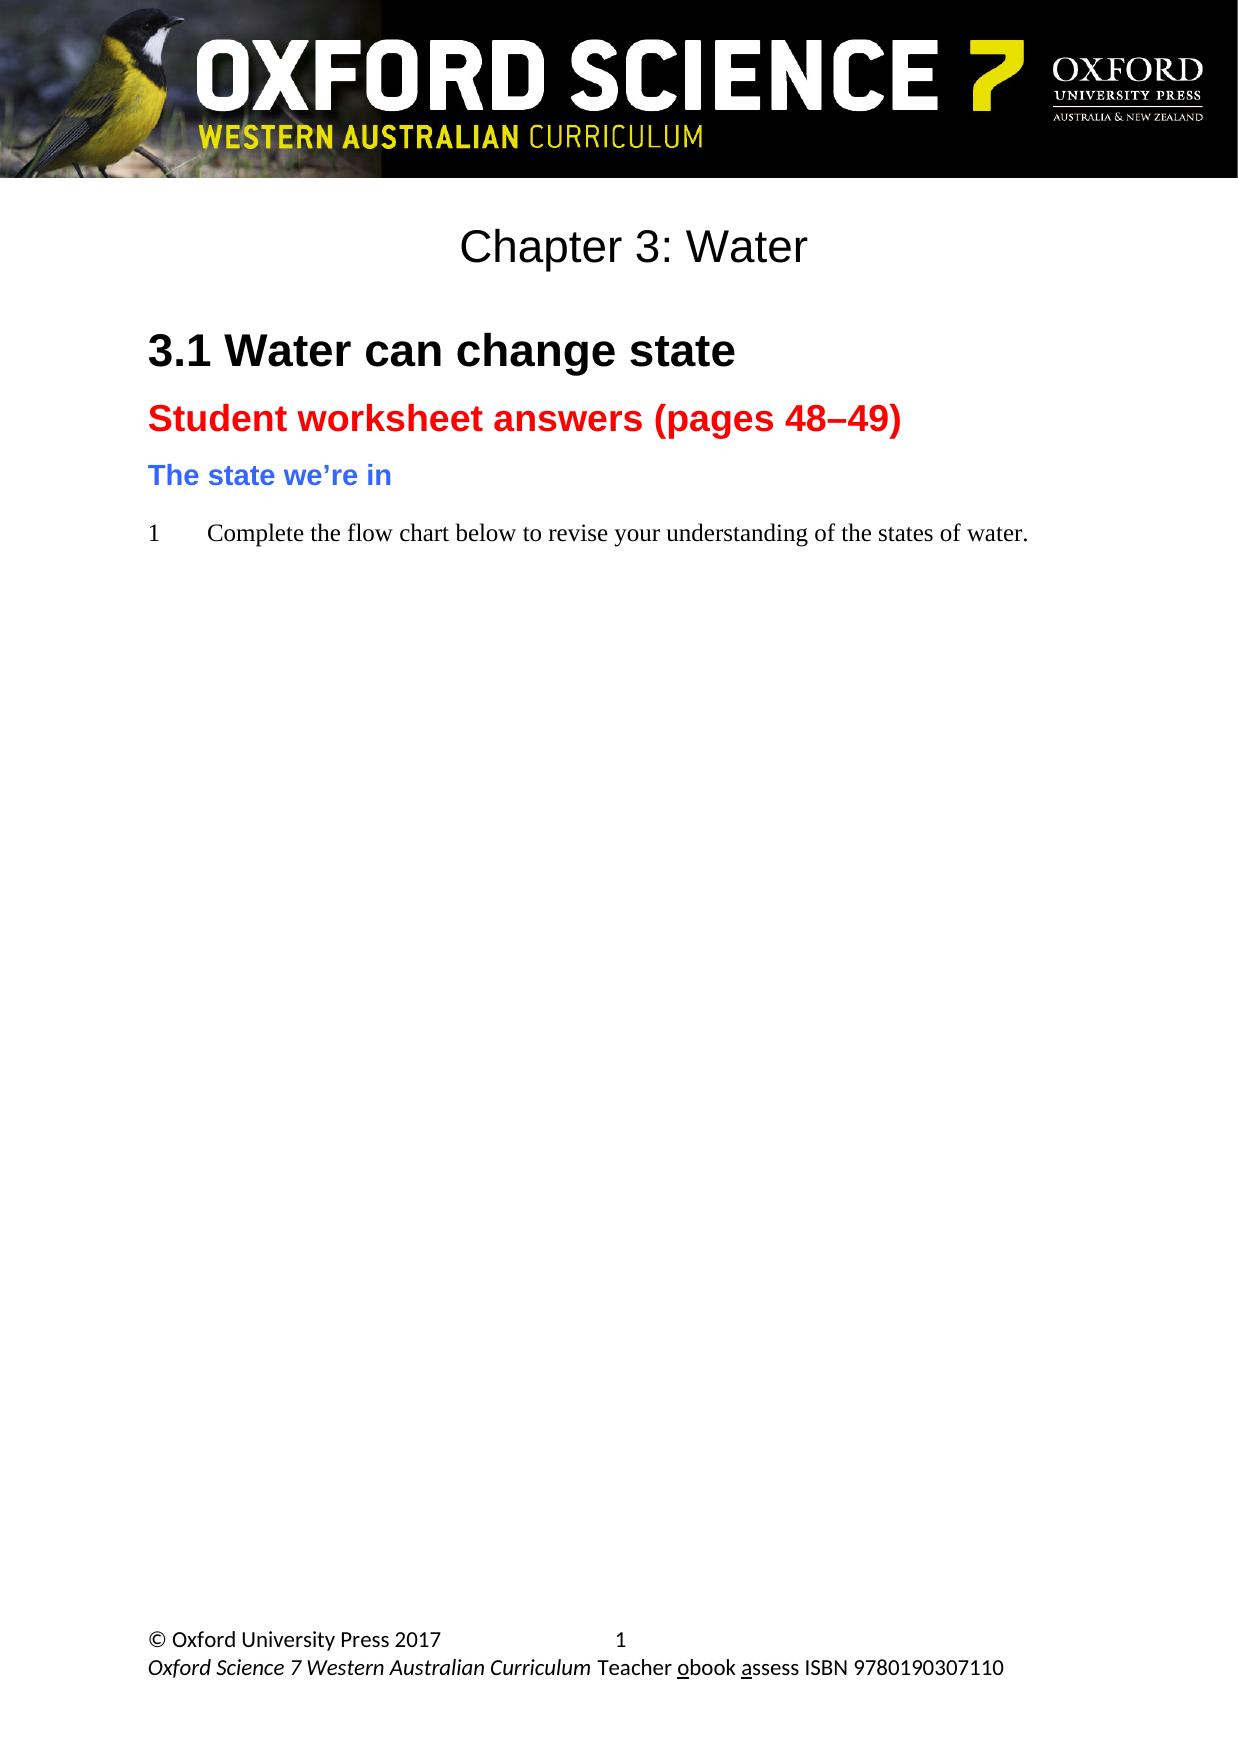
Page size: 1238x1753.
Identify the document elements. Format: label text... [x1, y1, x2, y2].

text The state we’re in [148, 458, 1119, 492]
text Student worksheet answers (pages 48–49) [148, 396, 1119, 439]
picture [0, 0, 1238, 178]
text Chapter 3: Water [148, 219, 1119, 272]
list 1 Complete the flow chart below to revise your understanding of the states of water. [148, 518, 1119, 547]
text 3.1 Water can change state [148, 323, 1119, 376]
